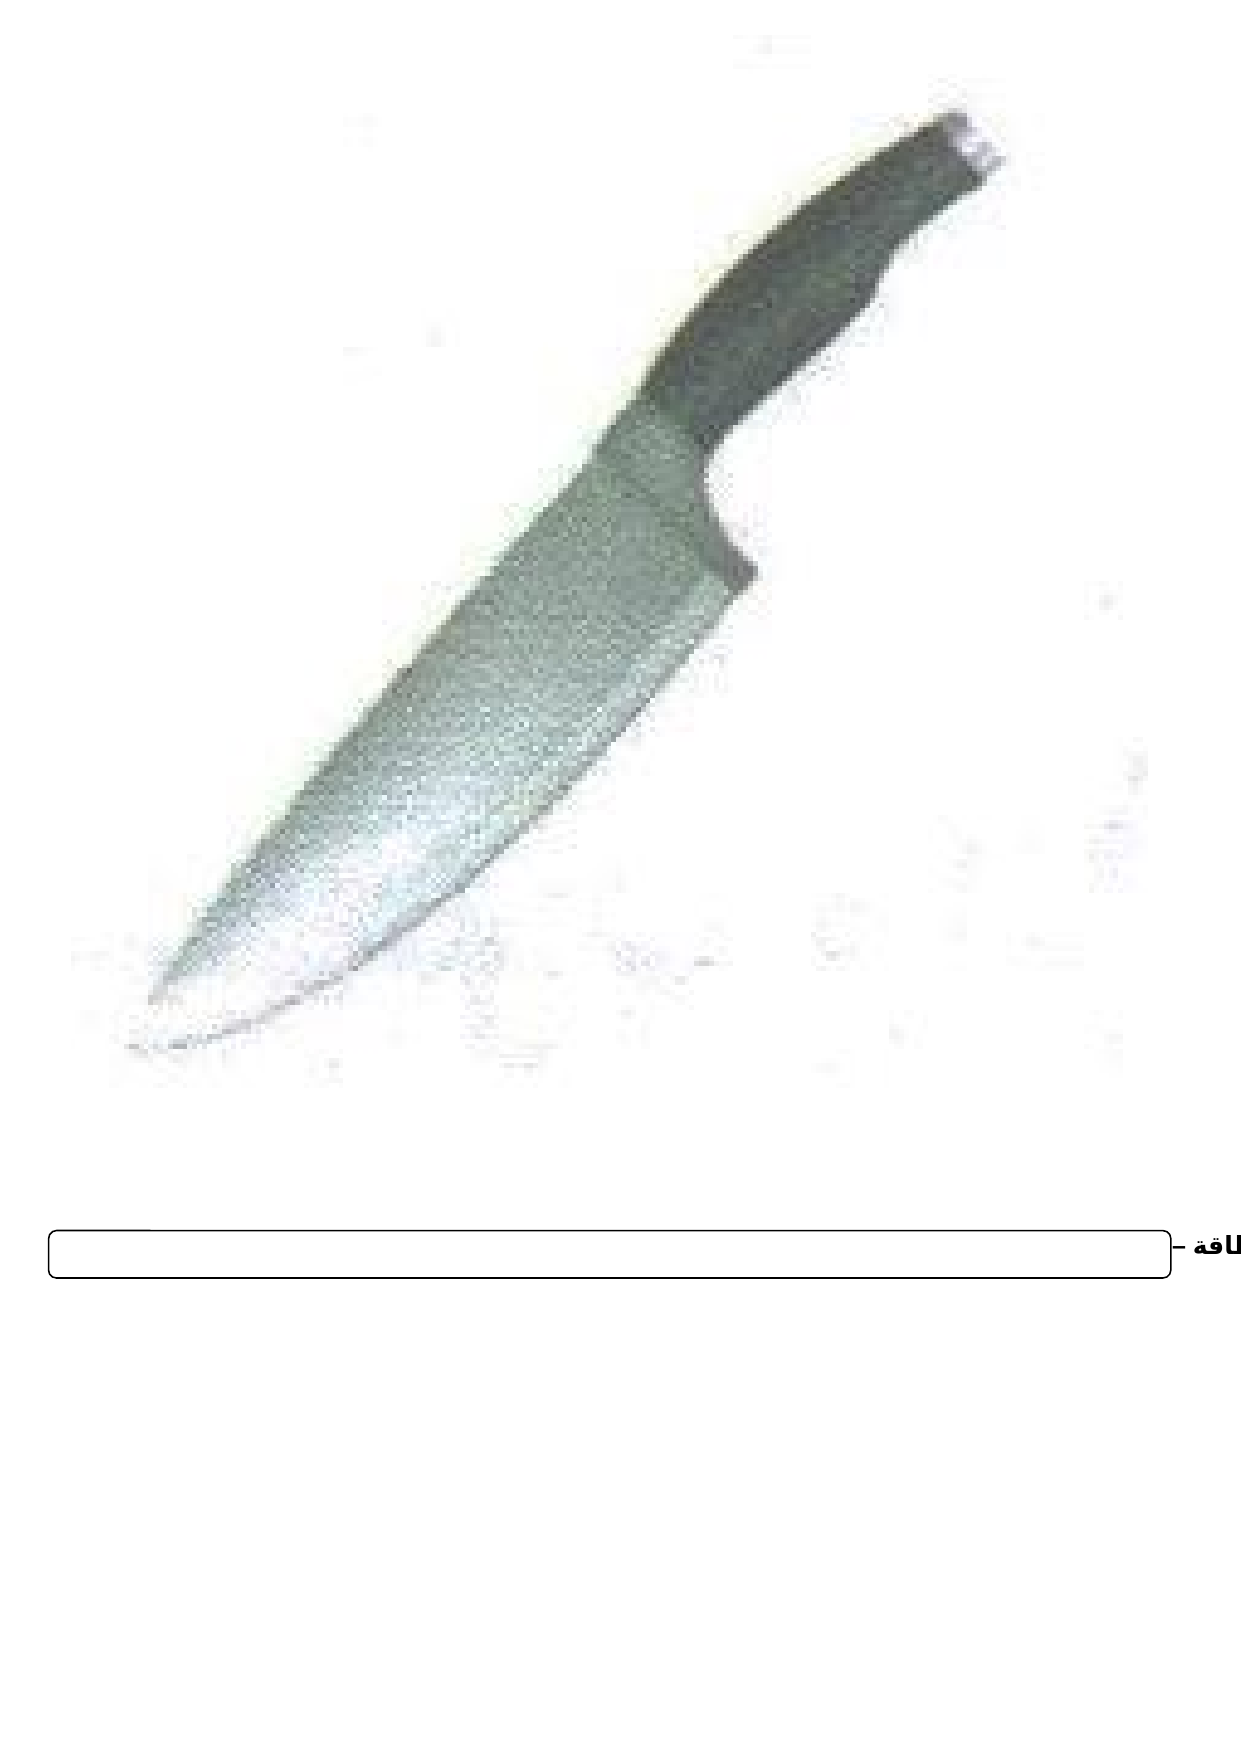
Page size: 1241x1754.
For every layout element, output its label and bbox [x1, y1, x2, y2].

picture [71, 35, 1148, 1098]
